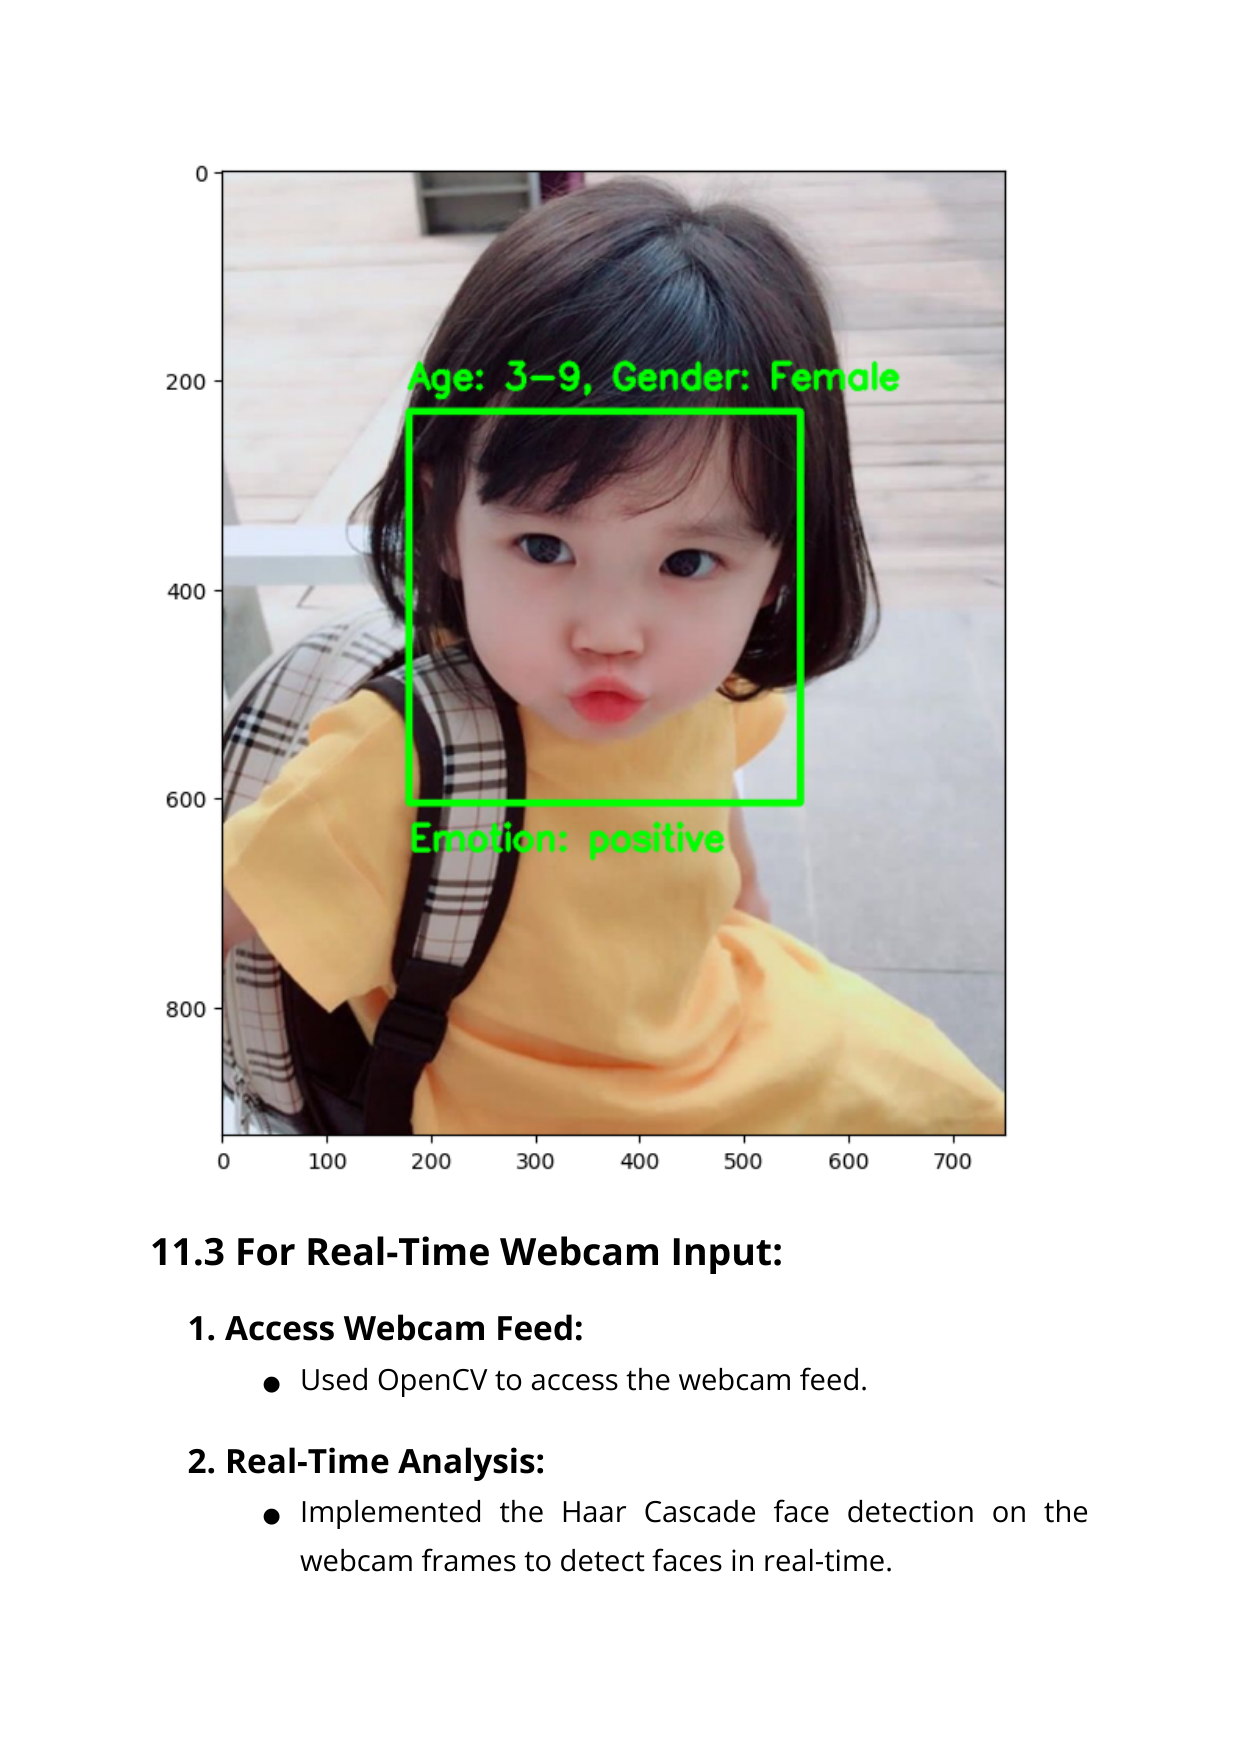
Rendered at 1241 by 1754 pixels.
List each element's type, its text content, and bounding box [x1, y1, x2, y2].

subtitle Real-Time Analysis: [187, 1437, 1090, 1483]
picture [150, 150, 1019, 1188]
list Used OpenCV to access the webcam feed. [262, 1359, 1090, 1402]
list Implemented the Haar Cascade face detection on the webcam frames to detect faces in real-time. [262, 1491, 1090, 1580]
subtitle 11.3 For Real-Time Webcam Input: [150, 1225, 1090, 1276]
subtitle Access Webcam Feed: [187, 1305, 1090, 1351]
